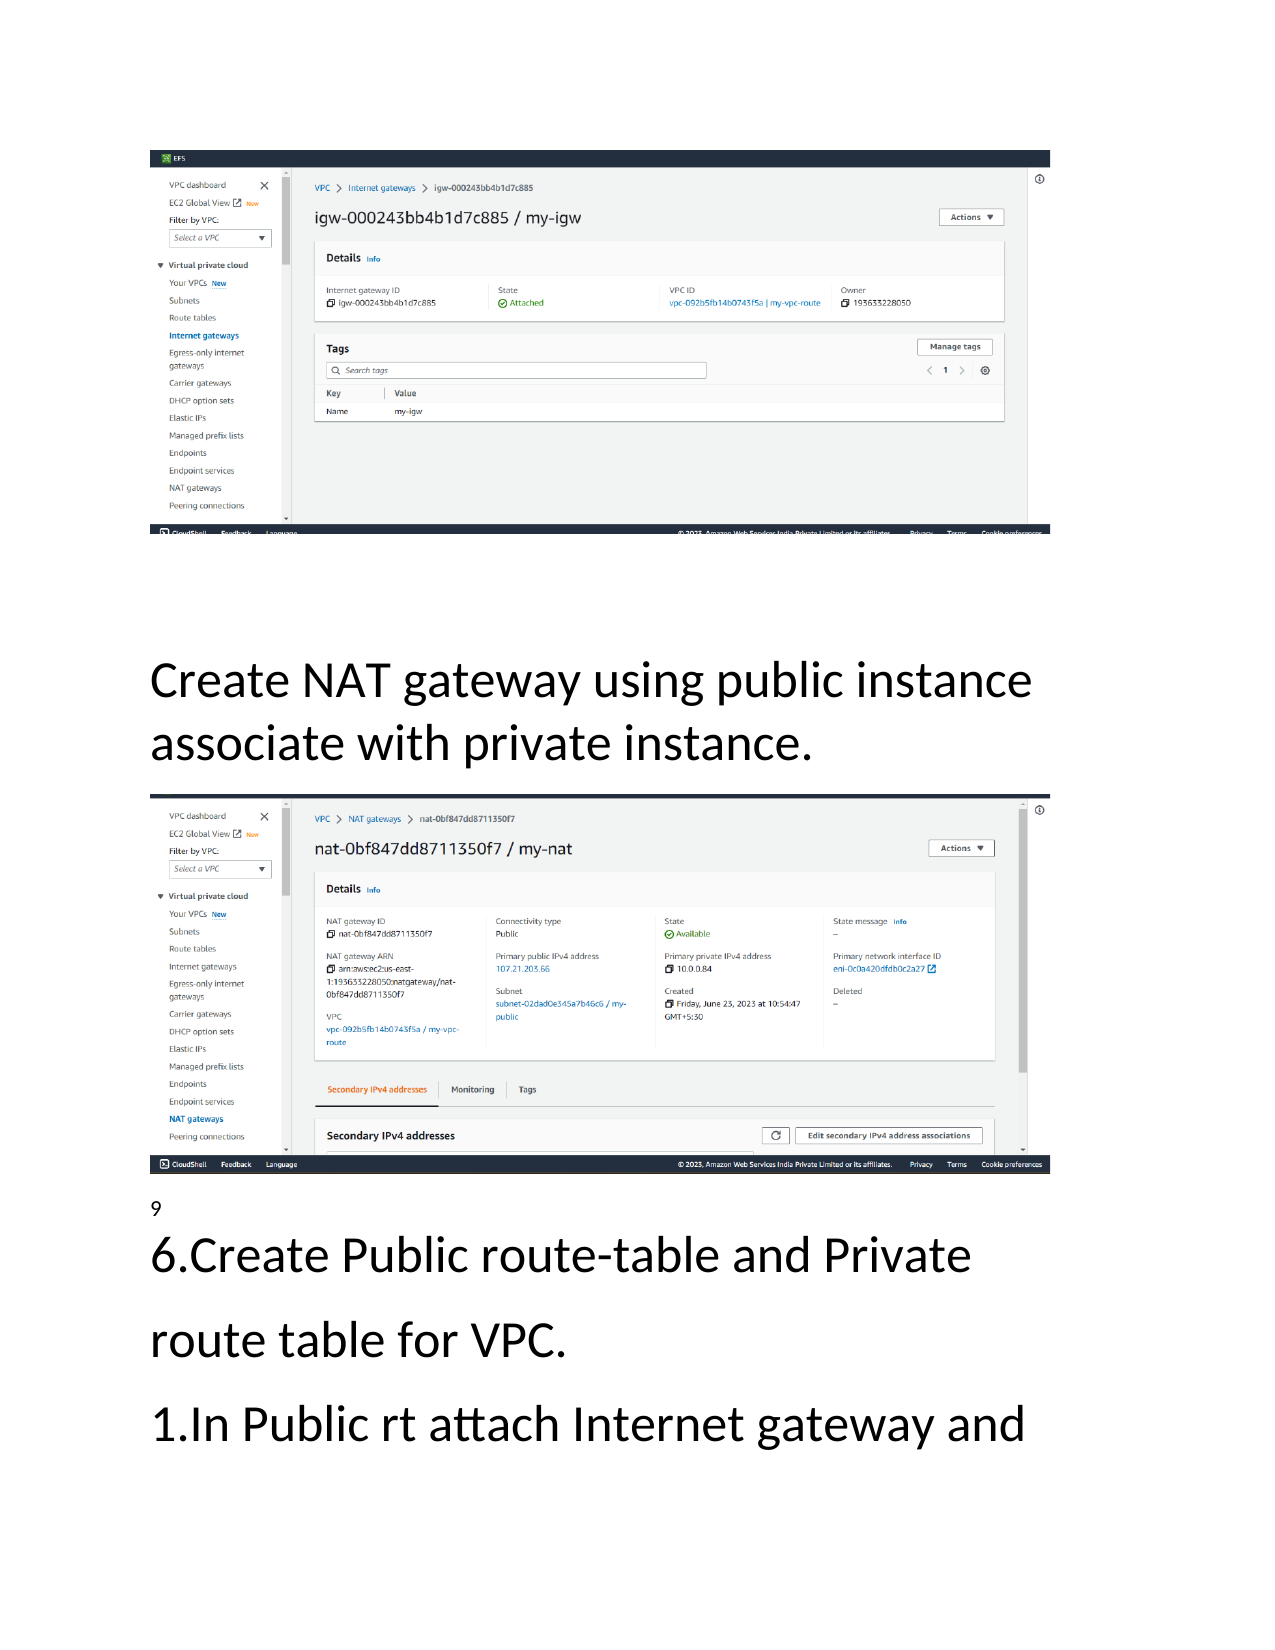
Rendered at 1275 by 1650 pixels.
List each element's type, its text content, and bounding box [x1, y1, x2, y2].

picture [150, 150, 1050, 534]
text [150, 1391, 1125, 1454]
text 6.Create Public route-table and Private [150, 1222, 1125, 1286]
text Create NAT gateway using public instance associate with private instance. [150, 647, 1125, 774]
text 9 [150, 1194, 1125, 1222]
text route table for VPC. [150, 1307, 1125, 1370]
picture [150, 794, 1050, 1174]
